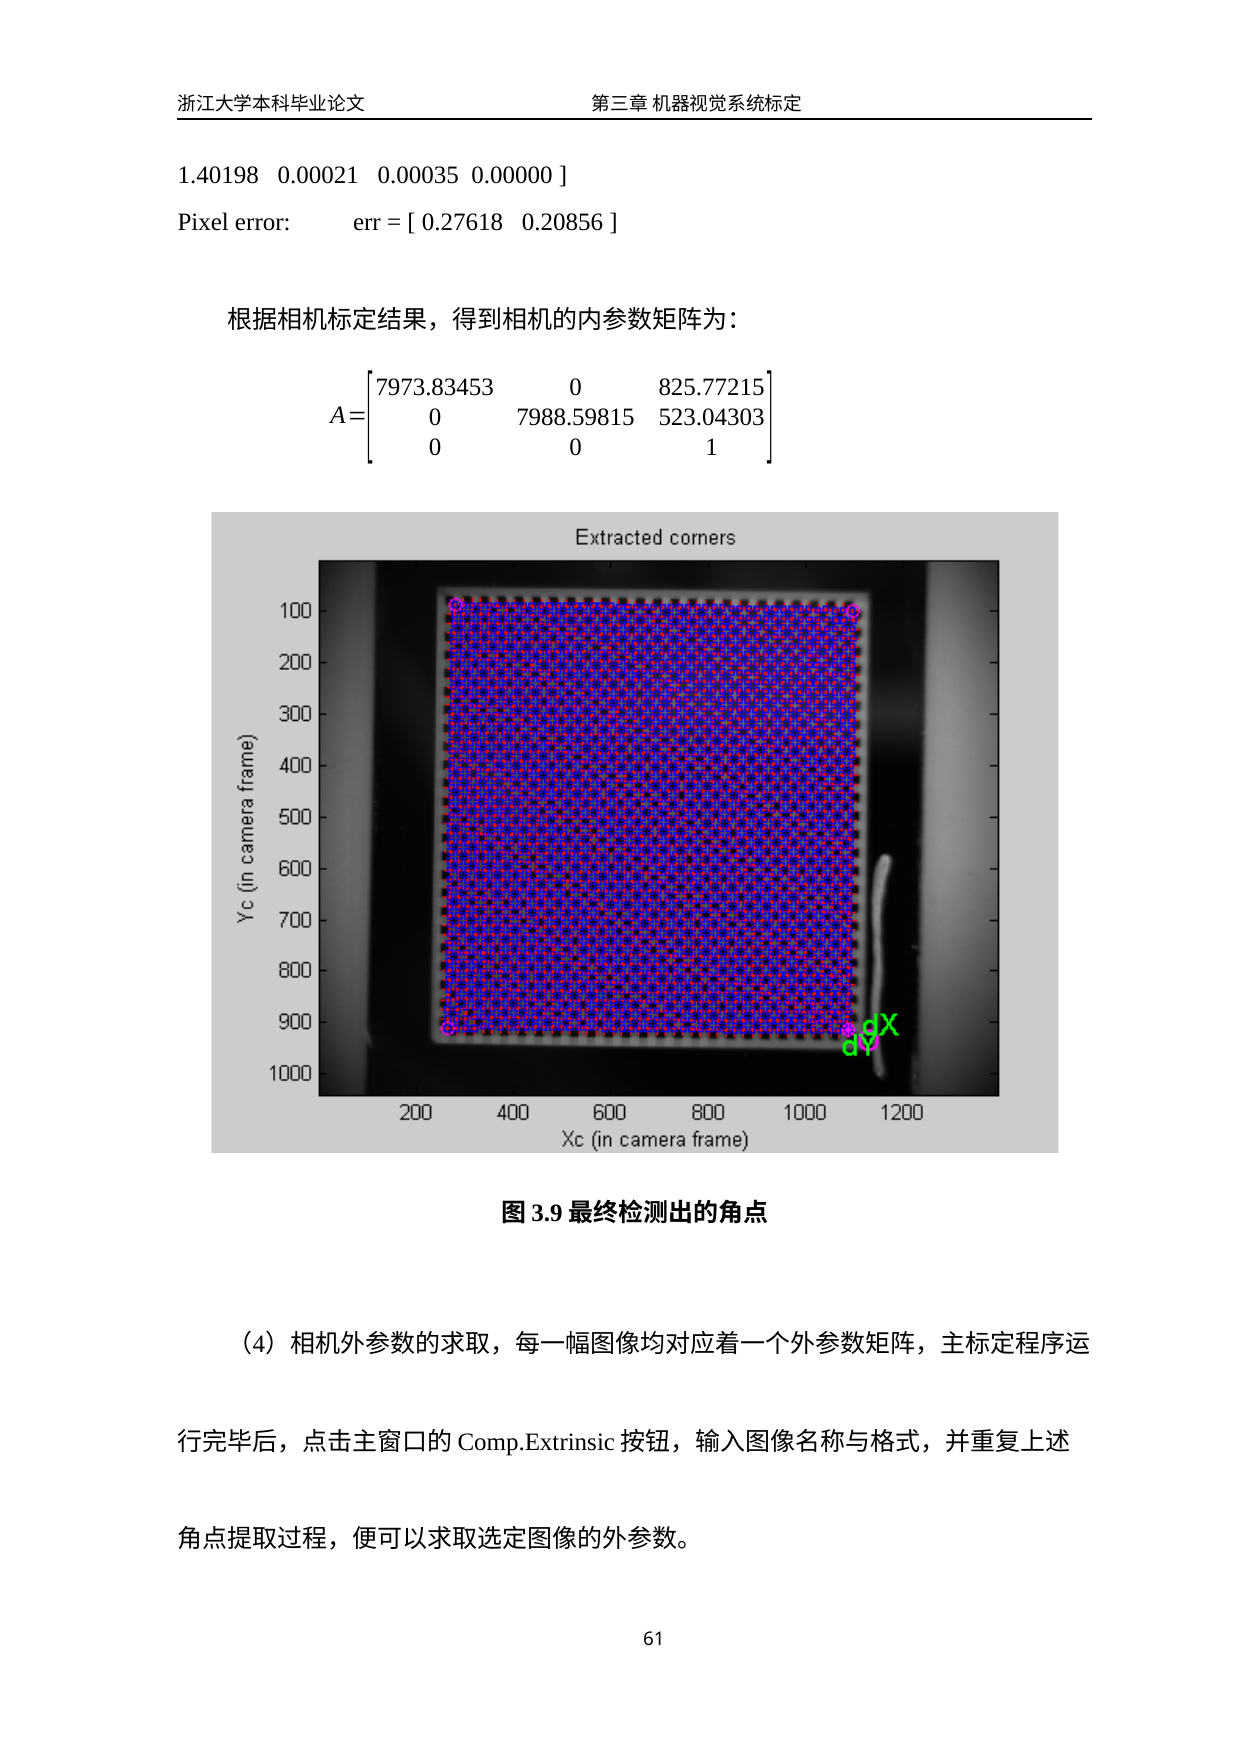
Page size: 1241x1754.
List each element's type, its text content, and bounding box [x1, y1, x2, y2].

text Pixel error: err = [ 0.27618 0.20856 ] [177, 206, 1092, 238]
picture [211, 512, 1059, 1153]
text 图3.9 最终检测出的角点 [177, 1178, 1092, 1243]
text 根据相机标定结果，得到相机的内参数矩阵为： [177, 285, 1092, 350]
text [177, 159, 1092, 191]
text （4）相机外参数的求取，每一幅图像均对应着一个外参数矩阵，主标定程序运行完毕后，点击主窗口的Comp.Extrinsic按钮，输入图像名称与格式，并重复上述角点提取过程，便可以求取选定图像的外参数。 [177, 1309, 1092, 1569]
